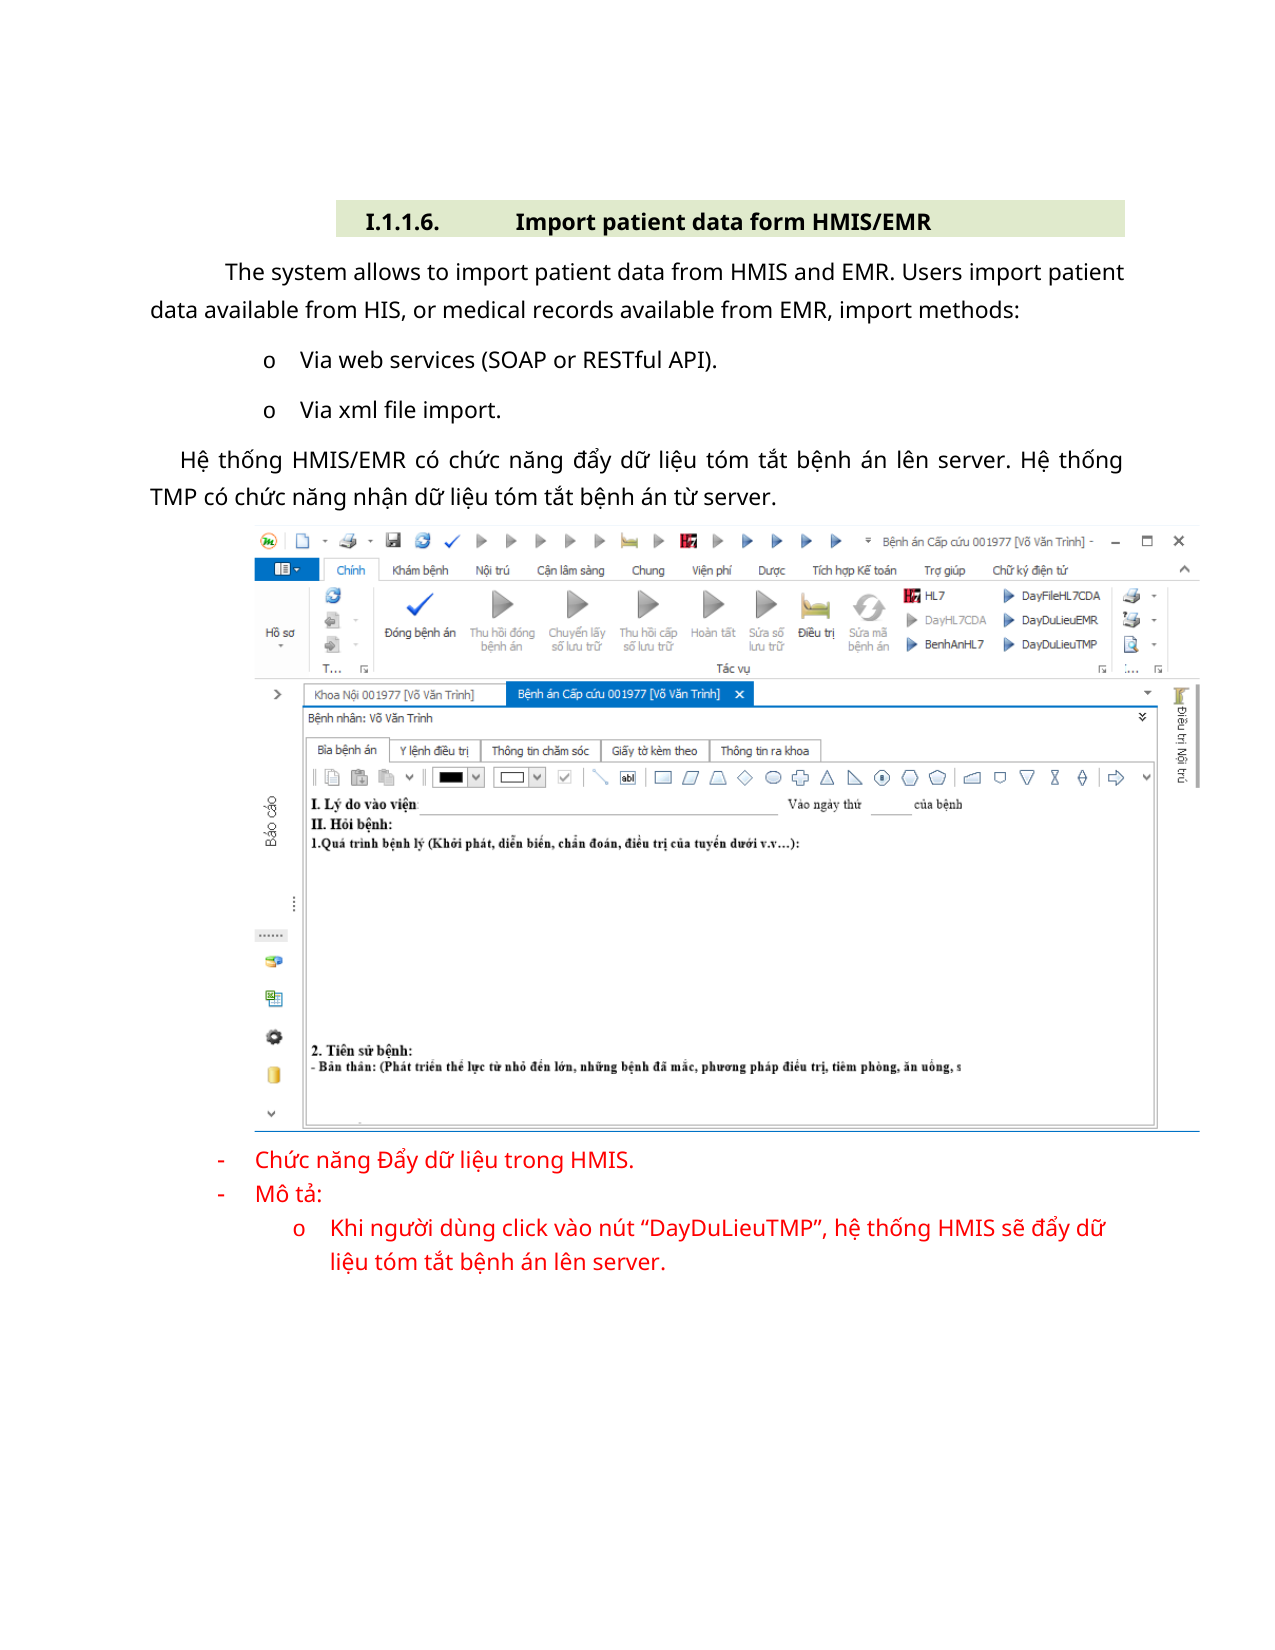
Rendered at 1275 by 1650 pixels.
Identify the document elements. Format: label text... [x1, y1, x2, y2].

list Khi người dùng click vào nút “DayDuLieuTMP”, hệ thống HMIS sẽ đẩy dữ liệu tóm tắt bệnh án lên server. [292, 1212, 1125, 1277]
picture [254, 525, 1200, 1132]
text Hệ thống HMIS/EMR có chức năng đẩy dữ liệu tóm tắt bệnh án lên server. Hệ thống TMP có chức năng nhận dữ liệu tóm tắt bệnh án từ server. [150, 437, 1125, 512]
subtitle Import patient data form HMIS/EMR [336, 200, 1125, 237]
text The system allows to import patient data from HMIS and EMR. Users import patient data available from HIS, or medical records available from EMR, import methods: [150, 250, 1125, 325]
list Mô tả: [217, 1178, 1125, 1209]
list Chức năng Đẩy dữ liệu trong HMIS. [217, 1144, 1125, 1176]
list Via xml file import. [262, 387, 1125, 425]
list Via web services (SOAP or RESTful API). [262, 337, 1125, 375]
